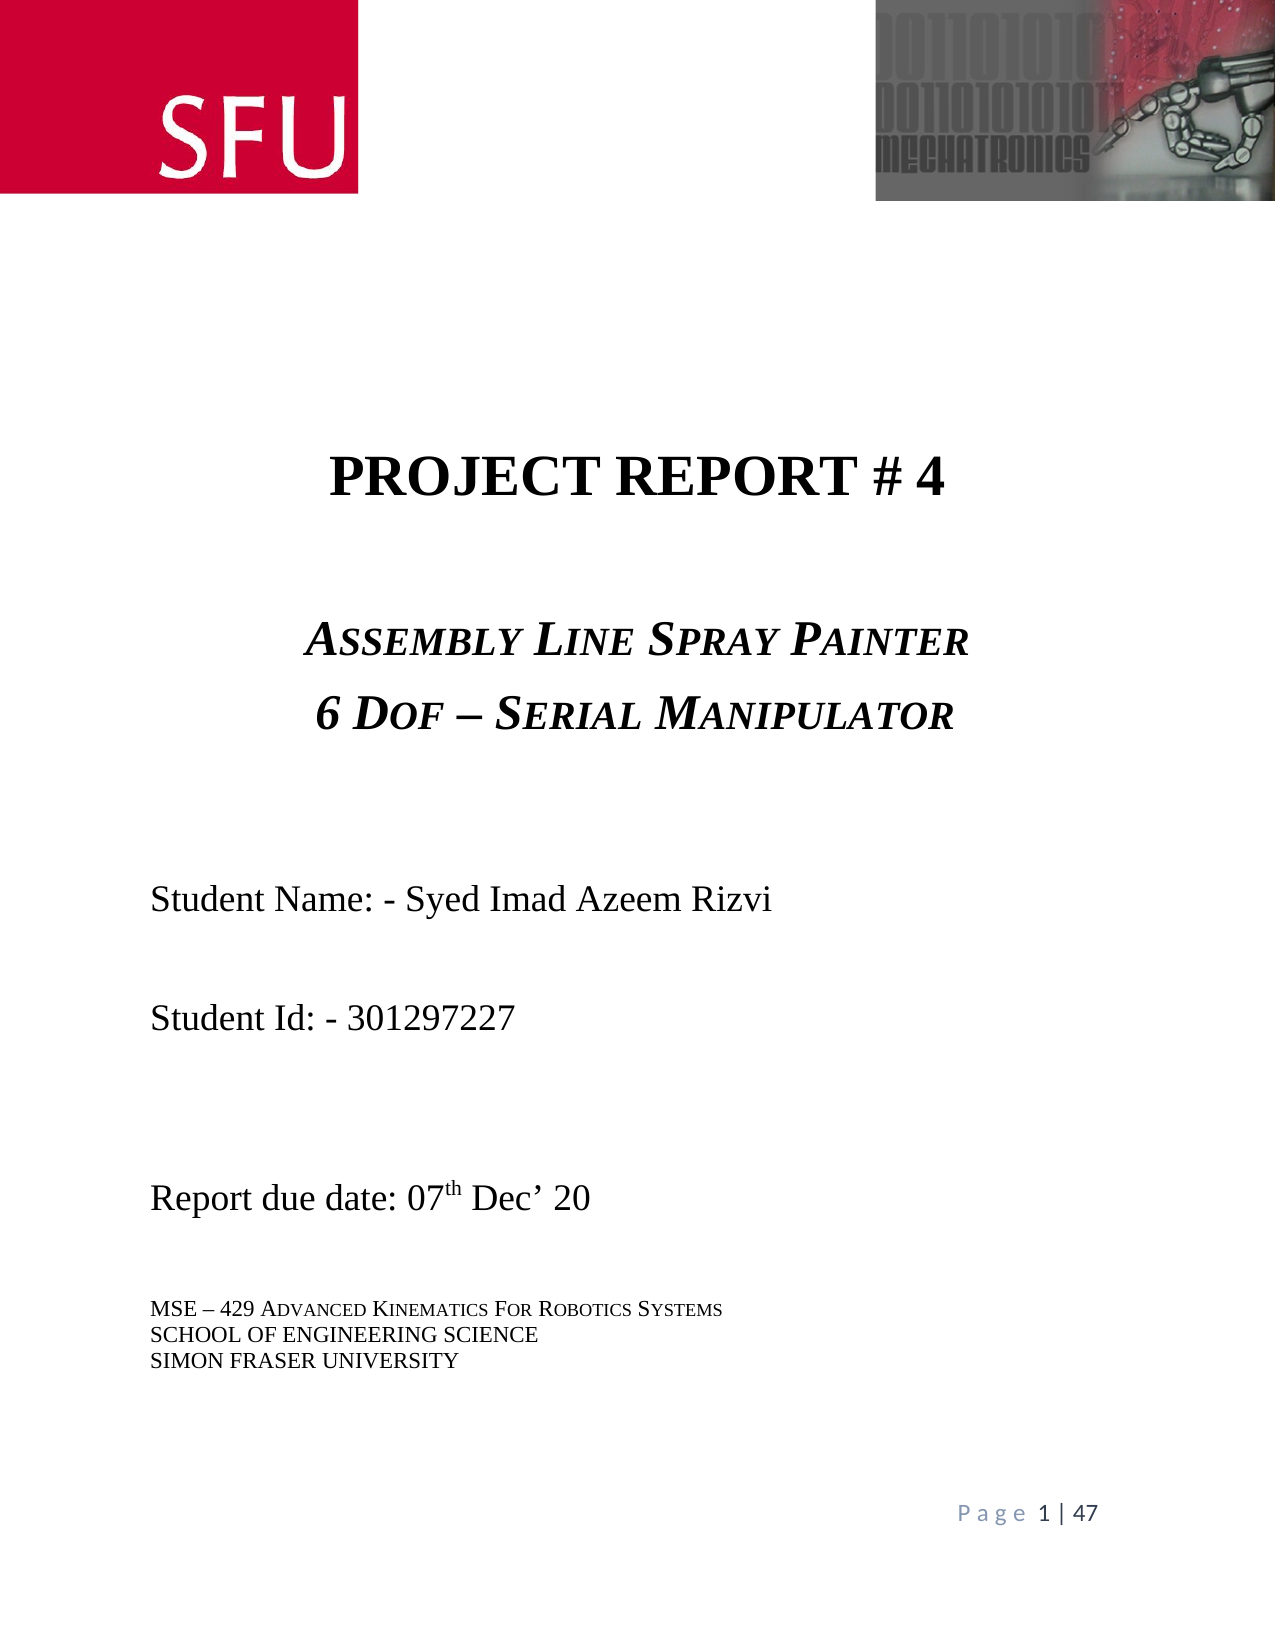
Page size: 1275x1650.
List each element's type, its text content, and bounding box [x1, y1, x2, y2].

picture [0, 0, 359, 194]
text SCHOOL OF ENGINEERING SCIENCE [150, 1321, 1125, 1347]
text SIMON FRASER UNIVERSITY [150, 1347, 1125, 1374]
text MSE – 429 Advanced Kinematics For Robotics Systems [150, 1295, 1125, 1321]
text Student Name: - Syed Imad Azeem Rizvi [150, 876, 1125, 919]
text 6 Dof – Serial Manipulator [150, 682, 1125, 740]
text Assembly Line Spray Painter [150, 608, 1125, 666]
picture [875, 0, 1275, 201]
text PROJECT REPORT # 4 [150, 441, 1125, 508]
text Student Id: - 301297227 [150, 996, 1125, 1039]
text Report due date: 07th Dec’ 20 [150, 1175, 1125, 1218]
